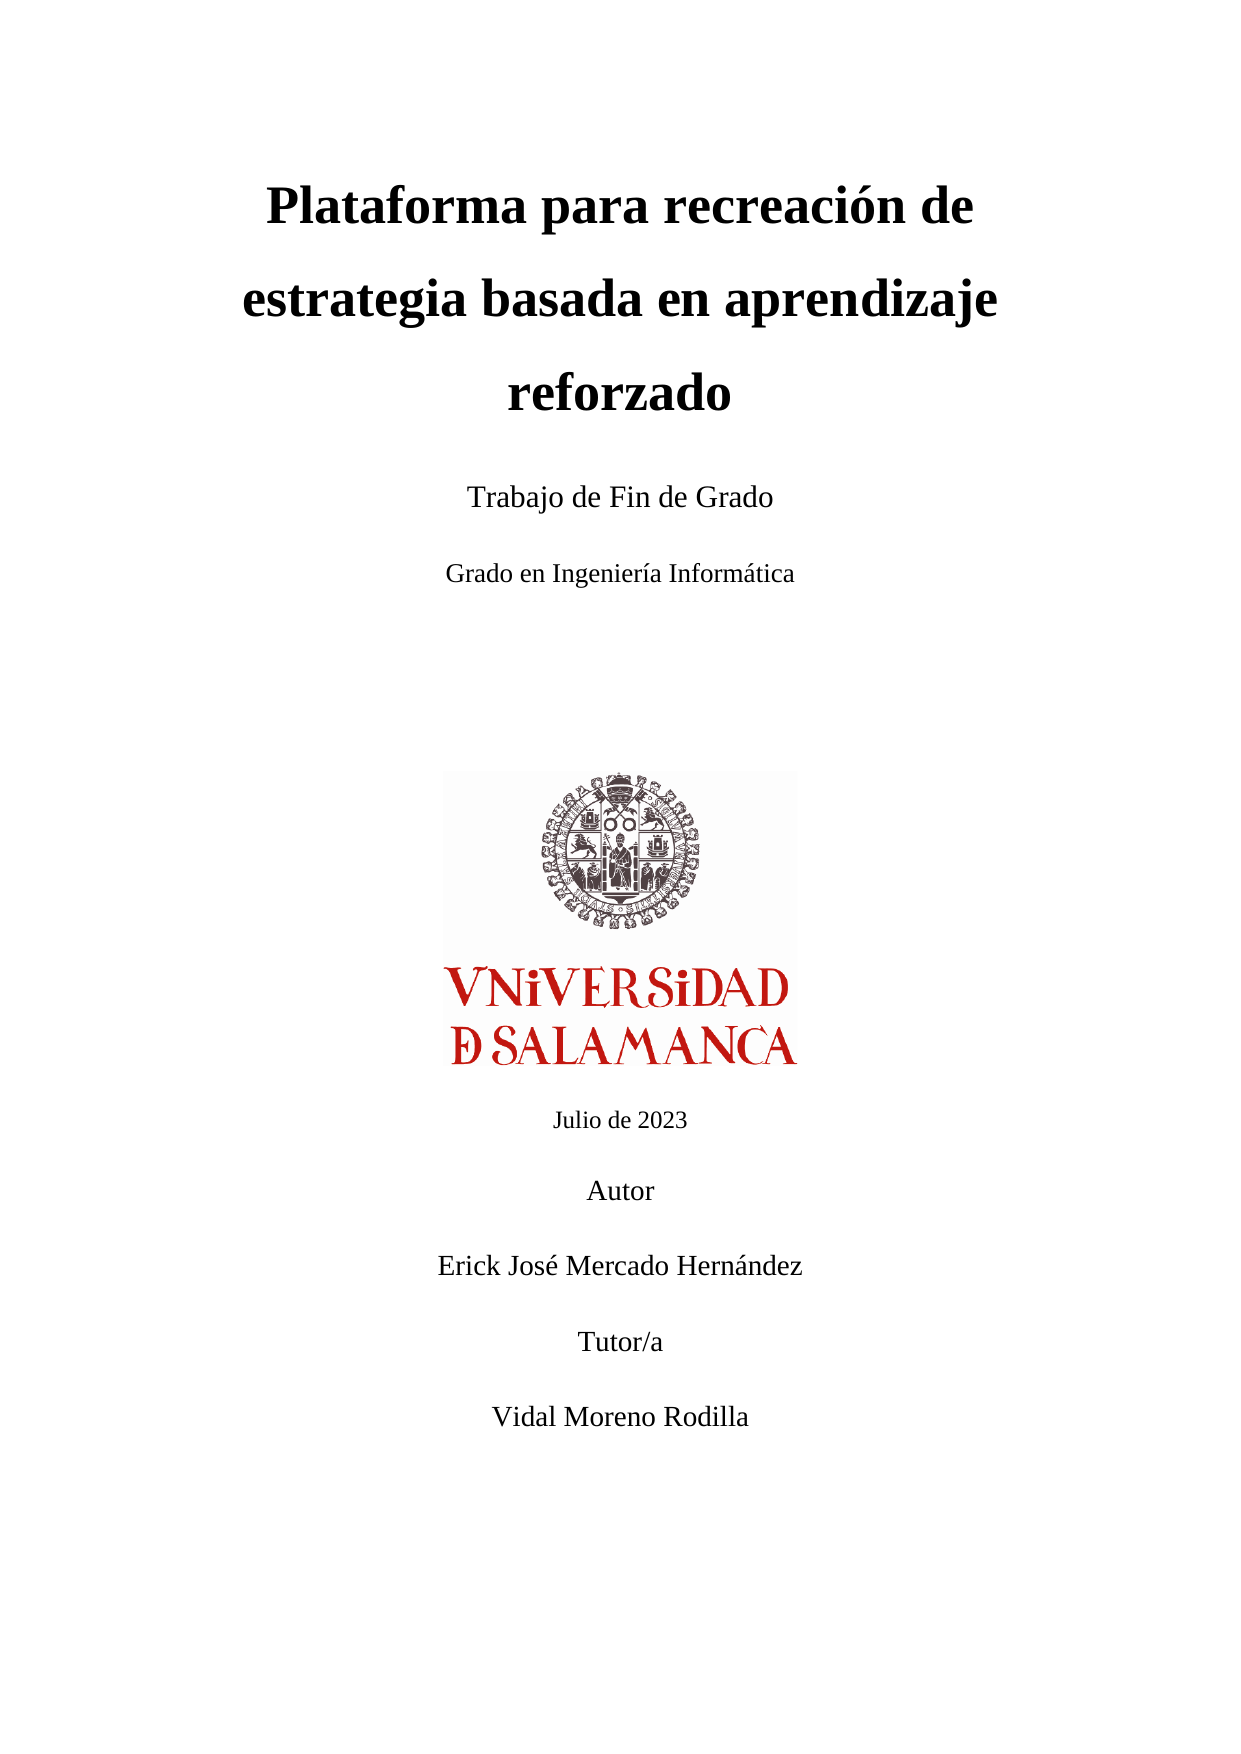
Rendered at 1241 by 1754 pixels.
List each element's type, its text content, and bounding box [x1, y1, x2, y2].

text Erick José Mercado Hernández [177, 1248, 1063, 1282]
text Autor [177, 1173, 1063, 1207]
text Grado en Ingeniería Informática [177, 557, 1063, 588]
picture [442, 771, 798, 1066]
text Plataforma para recreación de estrategia basada en aprendizaje reforzado [177, 173, 1063, 422]
text Trabajo de Fin de Grado [177, 478, 1063, 514]
text Julio de 2023 [177, 1105, 1063, 1134]
text Tutor/a [177, 1324, 1063, 1357]
text Vidal Moreno Rodilla [177, 1399, 1063, 1432]
